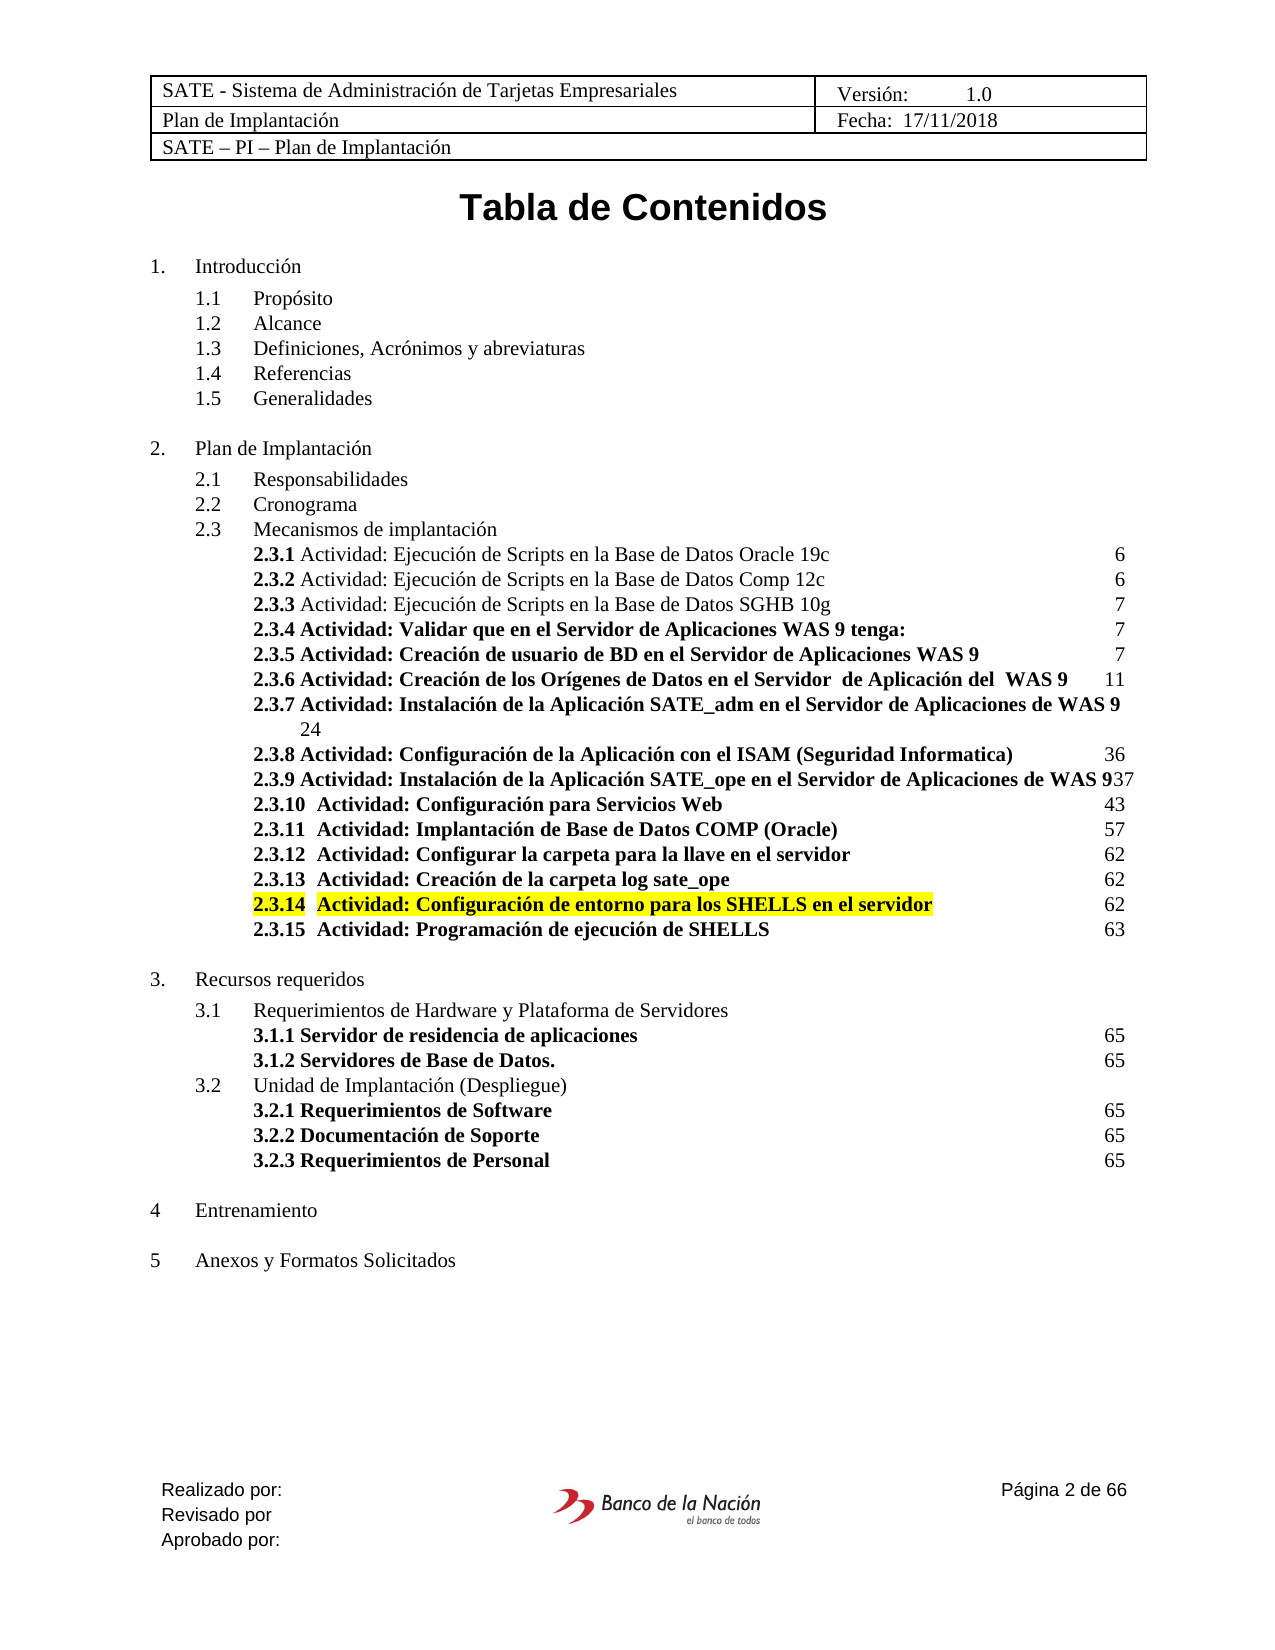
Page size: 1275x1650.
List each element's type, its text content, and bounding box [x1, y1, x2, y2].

text 1.2 Alcance 4 [195, 310, 1062, 335]
text 2.1 Responsabilidades 5 [195, 466, 1062, 491]
text 2.2 Cronograma 5 [195, 491, 1062, 516]
text 2.3.15 Actividad: Programación de ejecución de SHELLS 63 [253, 916, 1137, 941]
picture [536, 1479, 790, 1546]
text 3.2 Unidad de Implantación (Despliegue) 65 [195, 1072, 1062, 1097]
text 3.1 Requerimientos de Hardware y Plataforma de Servidores 64 [195, 997, 1062, 1022]
text 1. Introducción 4 [150, 253, 1062, 278]
text 2.3.2 Actividad: Ejecución de Scripts en la Base de Datos Comp 12c 6 [253, 566, 1137, 591]
text 3. Recursos requeridos 64 [150, 966, 1062, 991]
text 2.3.1 Actividad: Ejecución de Scripts en la Base de Datos Oracle 19c 6 [253, 541, 1137, 566]
text 2.3.7 Actividad: Instalación de la Aplicación SATE_adm en el Servidor de Aplicaciones de WAS 9 24 [253, 691, 1137, 741]
text 2.3.9 Actividad: Instalación de la Aplicación SATE_ope en el Servidor de Aplicaciones de WAS 9 37 [253, 766, 1137, 791]
text 3.2.3 Requerimientos de Personal 65 [253, 1147, 1137, 1172]
text 2.3.10 Actividad: Configuración para Servicios Web 43 [253, 791, 1137, 816]
text 2.3.14 Actividad: Configuración de entorno para los SHELLS en el servidor 62 [253, 891, 1137, 916]
text 1.3 Definiciones, Acrónimos y abreviaturas 4 [195, 335, 1062, 360]
text 2.3.8 Actividad: Configuración de la Aplicación con el ISAM (Seguridad Informatica) 36 [253, 741, 1137, 766]
text 3.2.2 Documentación de Soporte 65 [253, 1122, 1137, 1147]
text 2.3.12 Actividad: Configurar la carpeta para la llave en el servidor 62 [253, 841, 1137, 866]
text 4 Entrenamiento 65 [150, 1197, 1062, 1222]
text 3.2.1 Requerimientos de Software 65 [253, 1097, 1137, 1122]
text 1.4 Referencias 4 [195, 360, 1062, 385]
text 2. Plan de Implantación 5 [150, 435, 1062, 460]
text 3.1.2 Servidores de Base de Datos. 65 [253, 1047, 1137, 1072]
text 2.3.11 Actividad: Implantación de Base de Datos COMP (Oracle) 57 [253, 816, 1137, 841]
title Tabla de Contenidos [150, 185, 1137, 228]
text 2.3.4 Actividad: Validar que en el Servidor de Aplicaciones WAS 9 tenga: 7 [253, 616, 1137, 641]
text 1.5 Generalidades 4 [195, 385, 1062, 410]
text 2.3.3 Actividad: Ejecución de Scripts en la Base de Datos SGHB 10g 7 [253, 591, 1137, 616]
text 2.3.6 Actividad: Creación de los Orígenes de Datos en el Servidor de Aplicación del WAS 9 11 [253, 666, 1137, 691]
text 3.1.1 Servidor de residencia de aplicaciones 65 [253, 1022, 1137, 1047]
text 2.3 Mecanismos de implantación 6 [195, 516, 1062, 541]
text 2.3.13 Actividad: Creación de la carpeta log sate_ope 62 [253, 866, 1137, 891]
text 5 Anexos y Formatos Solicitados 65 [150, 1247, 1062, 1272]
text 1.1 Propósito 4 [195, 285, 1062, 310]
text 2.3.5 Actividad: Creación de usuario de BD en el Servidor de Aplicaciones WAS 9 7 [253, 641, 1137, 666]
